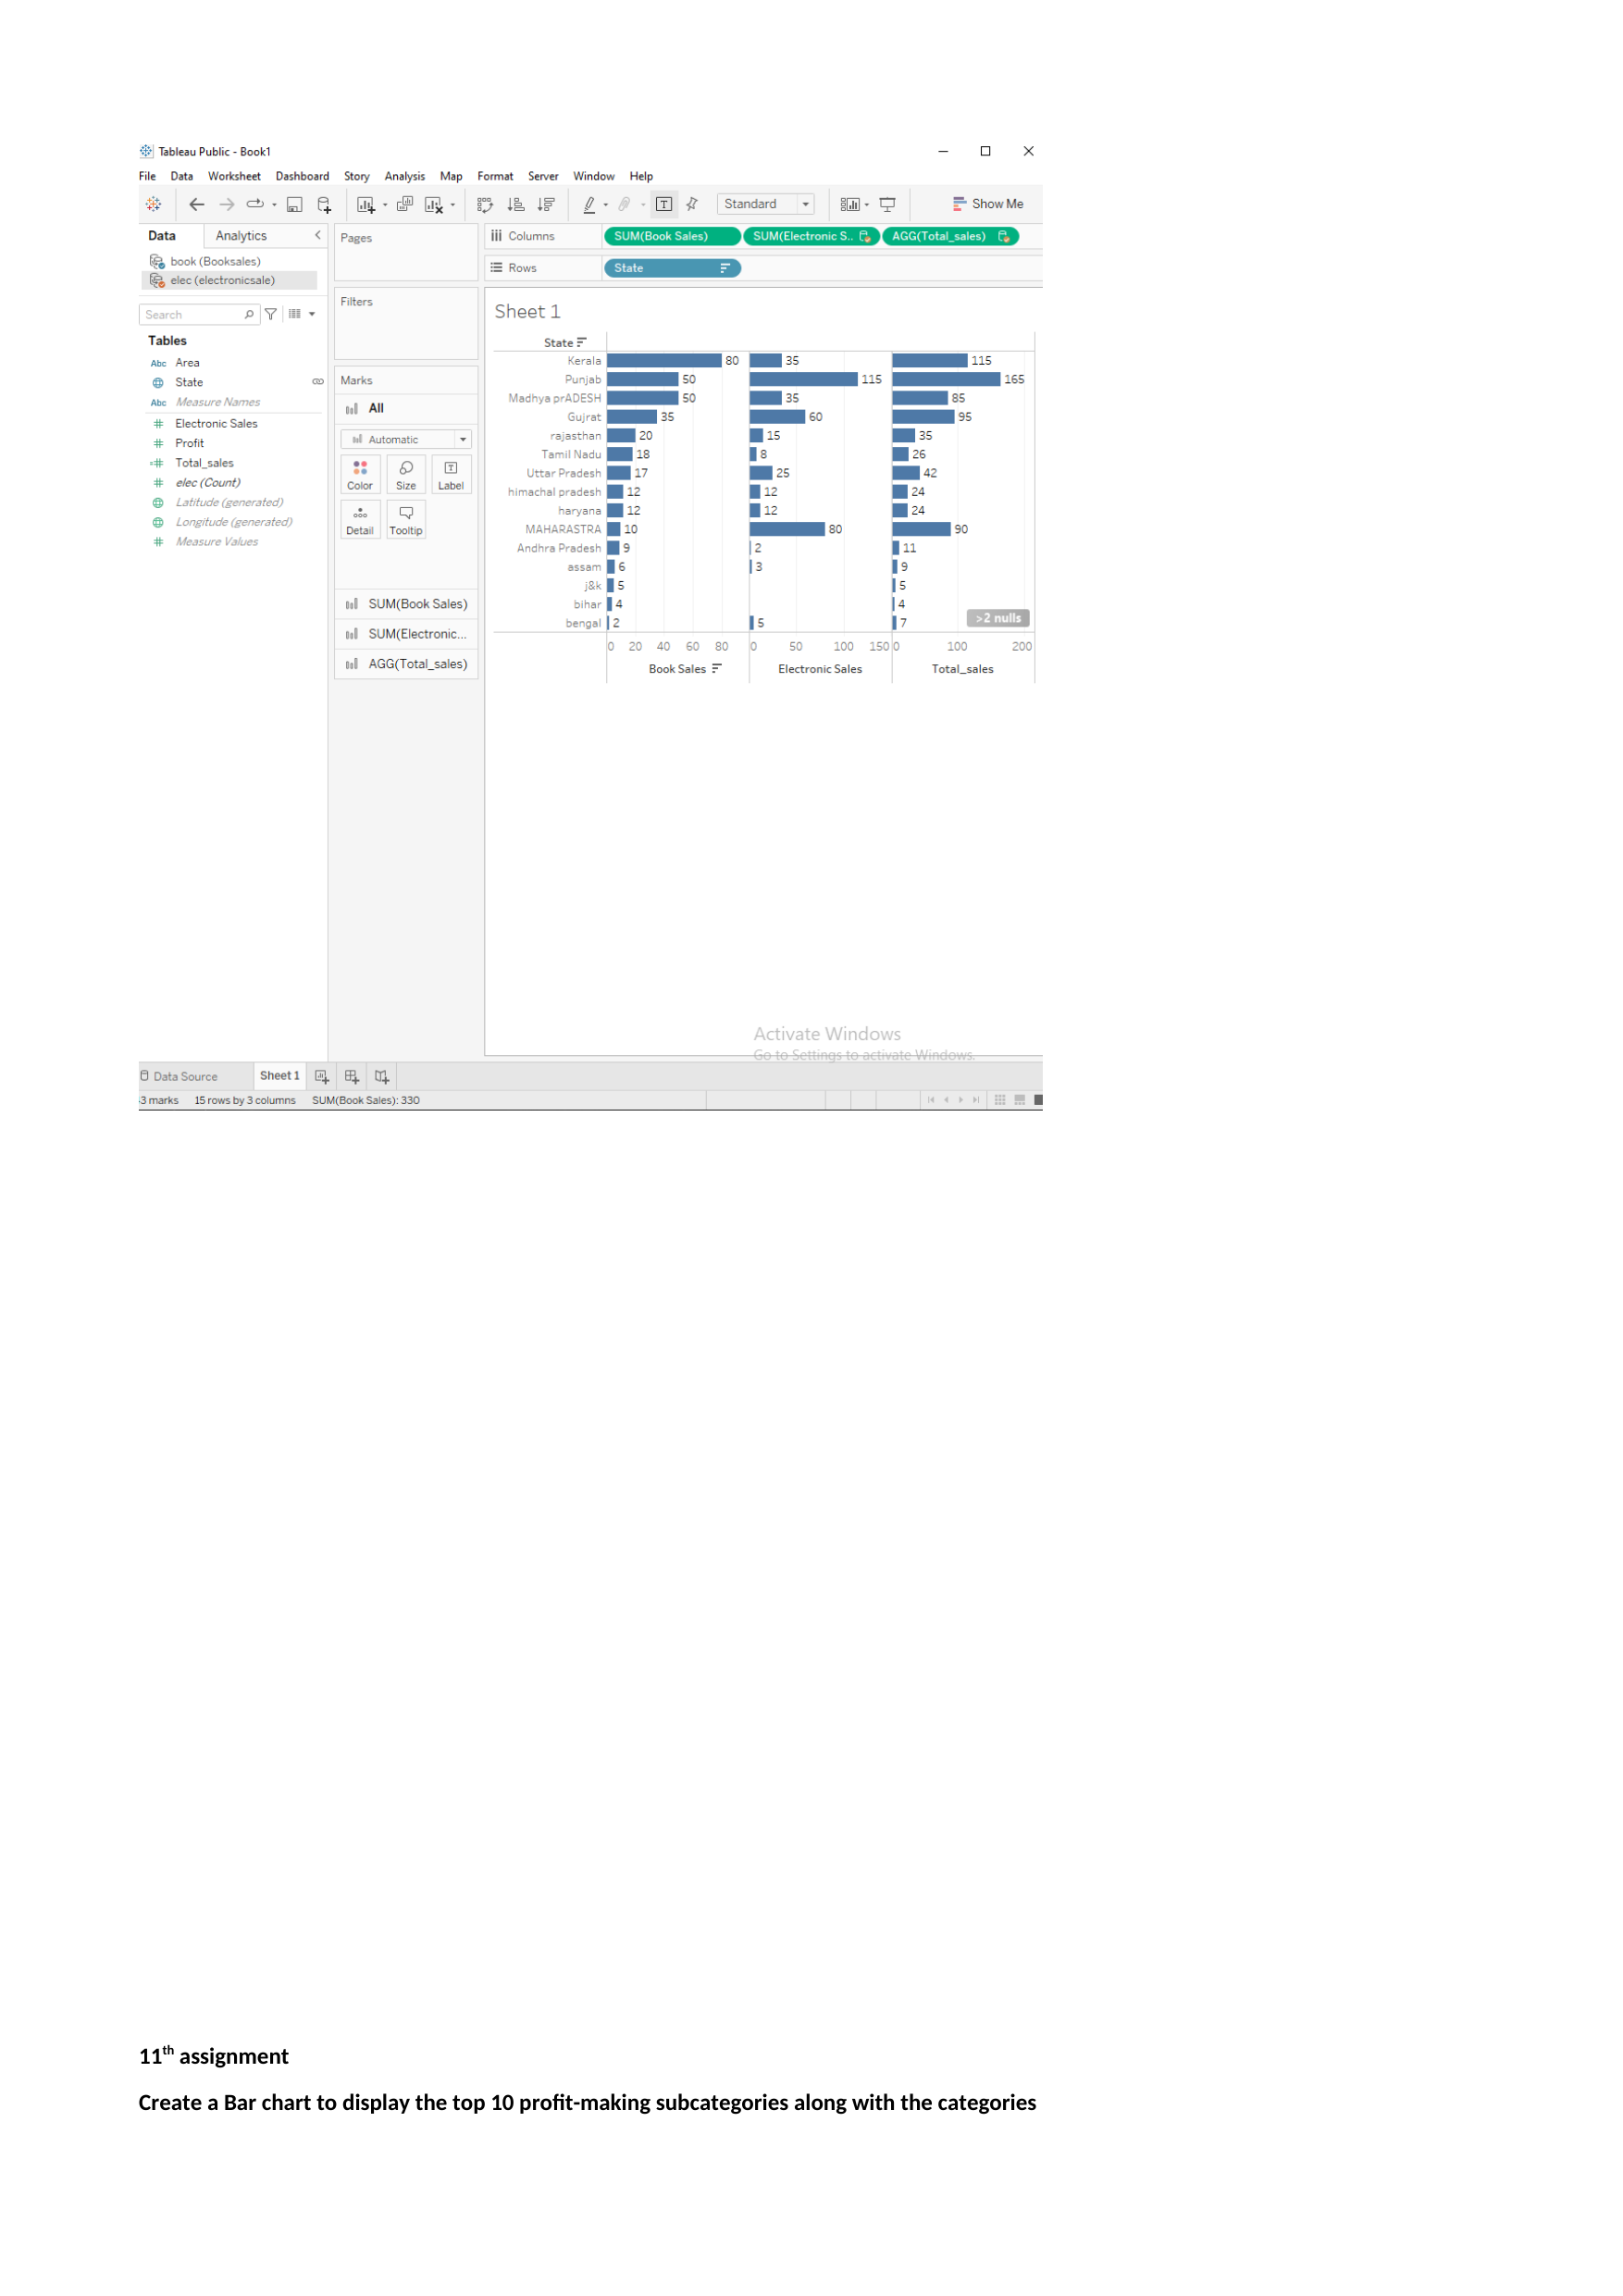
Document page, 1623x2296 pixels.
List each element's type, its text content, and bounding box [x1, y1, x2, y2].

picture [139, 138, 1043, 1111]
text 11th assignment [139, 2042, 1484, 2070]
text Create a Bar chart to display the top 10 profit-making subcategories along with the categories [139, 2088, 1484, 2116]
